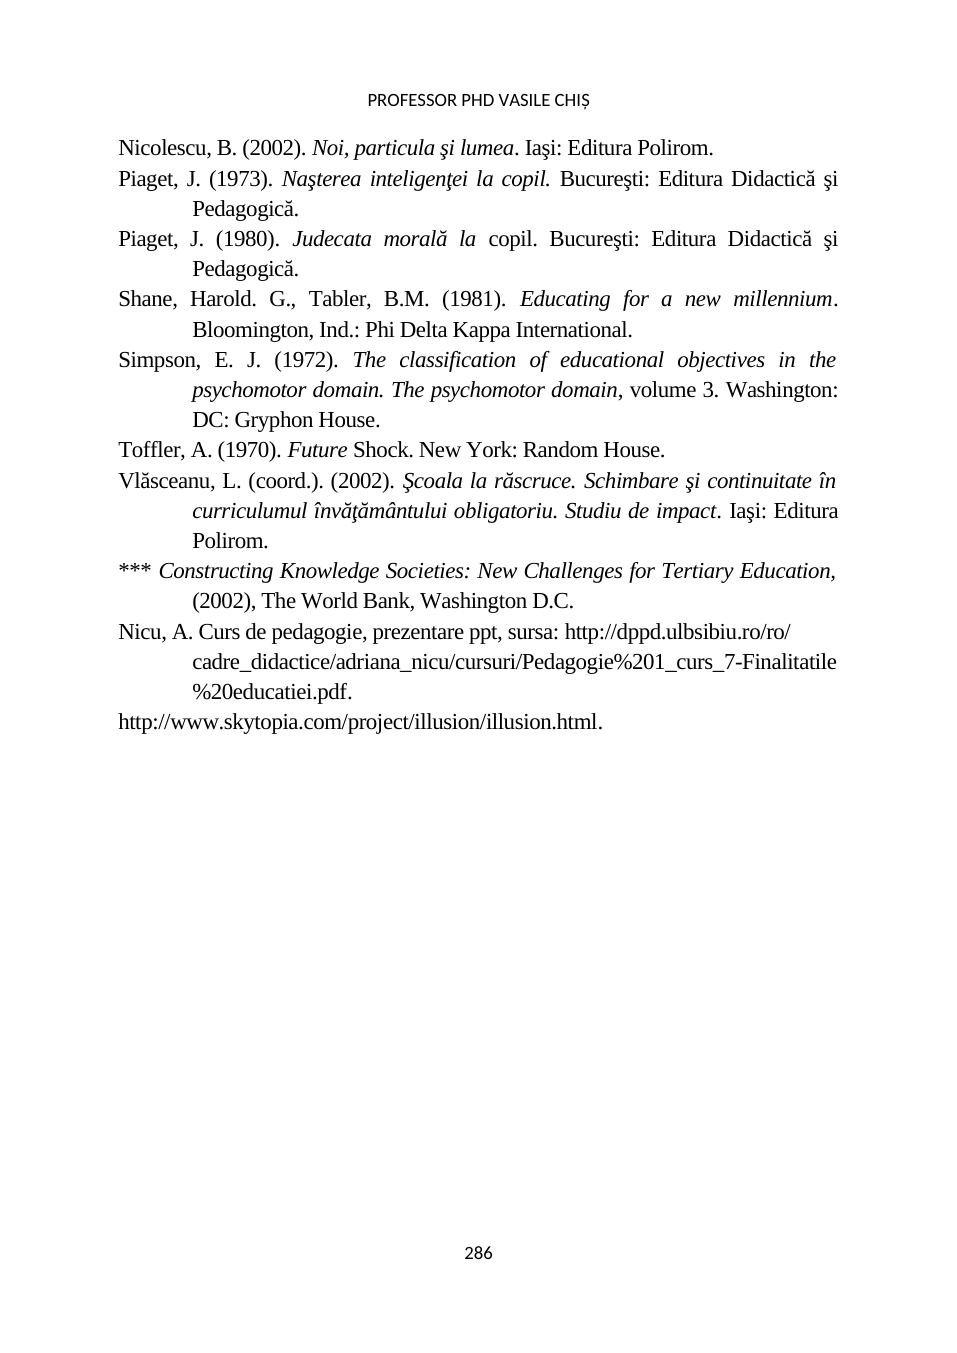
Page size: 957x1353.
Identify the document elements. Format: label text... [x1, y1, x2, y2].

text Shane, Harold. G., Tabler, B.M. (1981). Educating for a new millennium. Bloomington, Ind.: Phi Delta Kappa International. [118, 286, 838, 342]
text Nicolescu, B. (2002). Noi, particula şi lumea. Iaşi: Editura Polirom. [118, 134, 838, 161]
text *** Constructing Knowledge Societies: New Challenges for Tertiary Education, (2002), The World Bank, Washington D.C. [118, 557, 838, 614]
text Nicu, A. Curs de pedagogie, prezentare ppt, sursa: http://dppd.ulbsibiu.ro/ro/ cadre_didactice/adriana_nicu/cursuri/Pedagogie%201_curs_7-Finalitatile%20educatiei.pdf. [118, 618, 838, 704]
text http://www.skytopia.com/project/illusion/illusion.html. [118, 708, 838, 735]
text Simpson, E. J. (1972). The classification of educational objectives in the psychomotor domain. The psychomotor domain, volume 3. Washington: DC: Gryphon House. [118, 346, 838, 433]
text Vlăsceanu, L. (coord.). (2002). Şcoala la răscruce. Schimbare şi continuitate în curriculumul învăţământului obligatoriu. Studiu de impact. Iaşi: Editura Polirom. [118, 467, 838, 553]
text Toffler, A. (1970). Future Shock. New York: Random House. [118, 437, 838, 463]
text Piaget, J. (1973). Naşterea inteligenţei la copil. Bucureşti: Editura Didactică şi Pedagogică. [118, 165, 838, 221]
text Piaget, J. (1980). Judecata morală la copil. Bucureşti: Editura Didactică şi Pedagogică. [118, 225, 838, 282]
